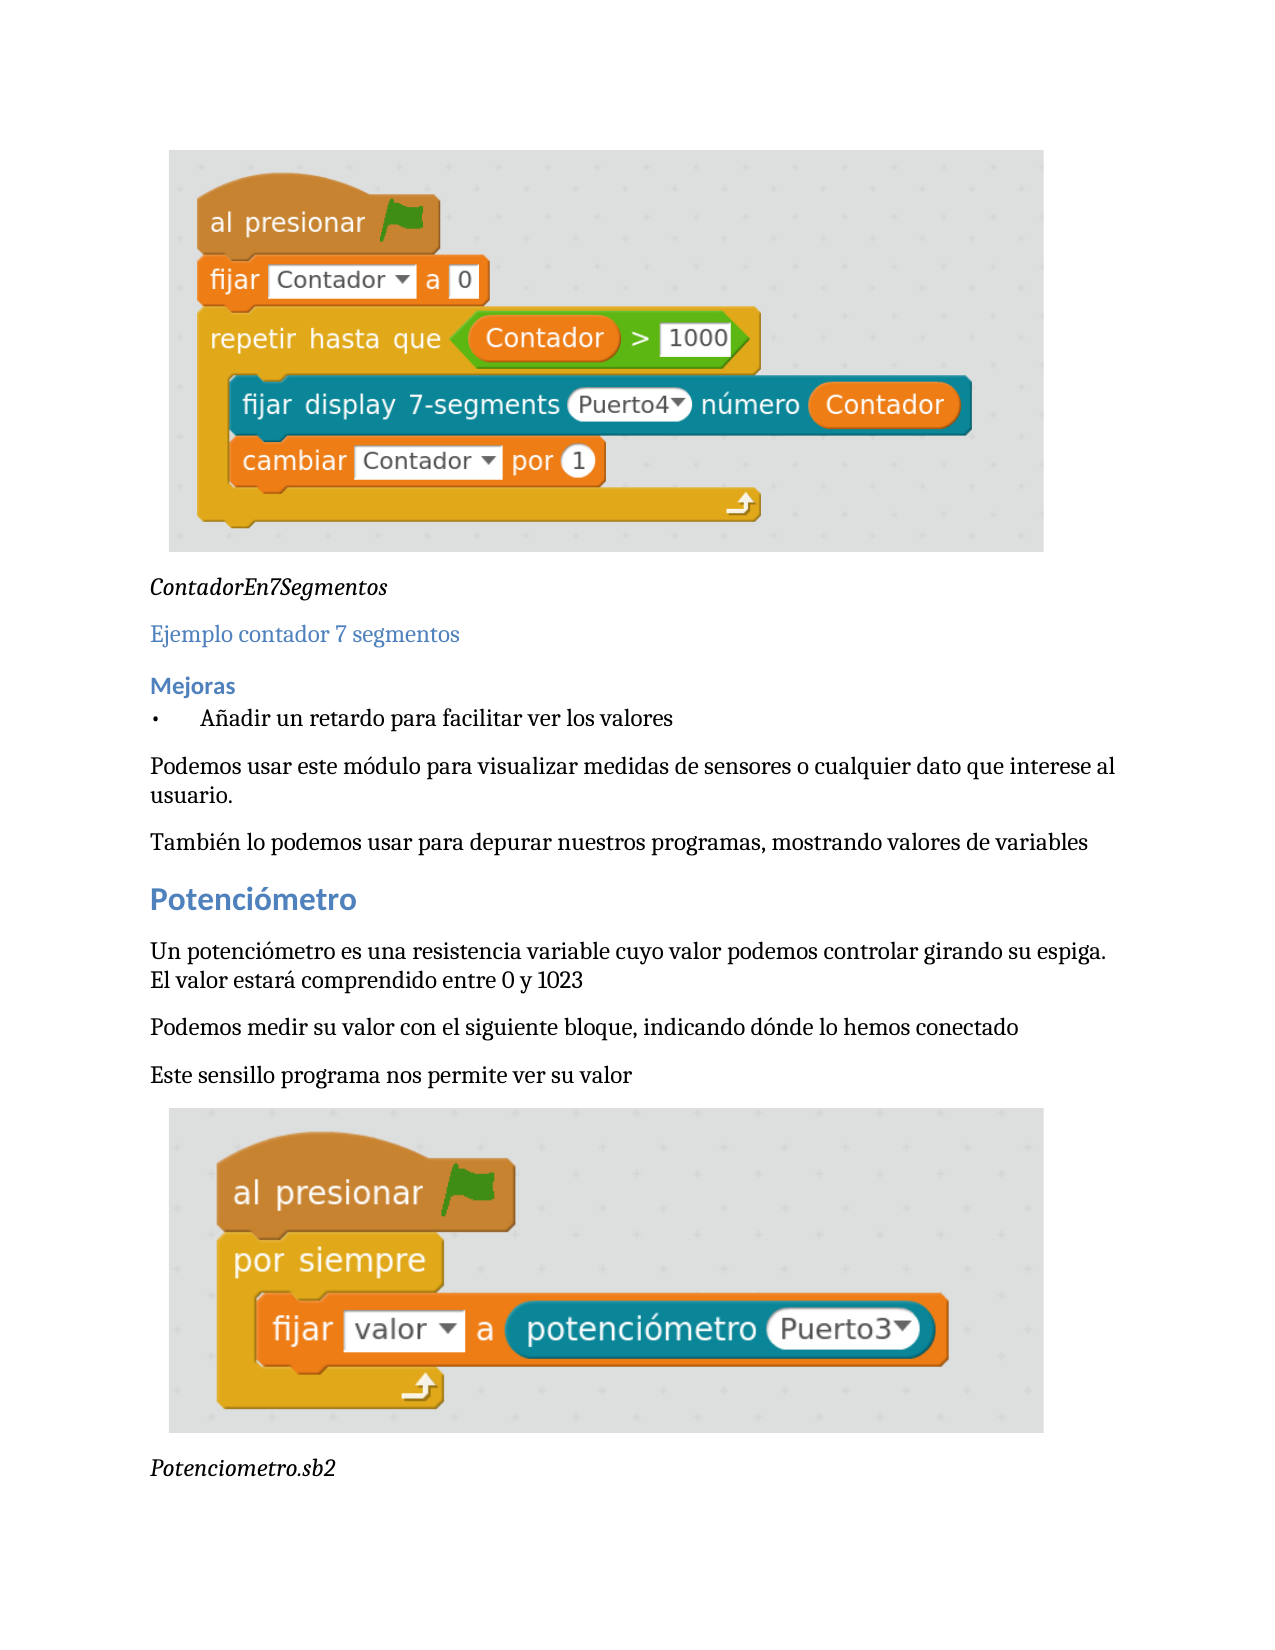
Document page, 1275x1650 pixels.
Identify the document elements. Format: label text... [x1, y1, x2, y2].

picture [168, 150, 1044, 552]
picture [168, 1108, 1044, 1433]
subtitle Potenciómetro [150, 878, 1125, 918]
list Añadir un retardo para facilitar ver los valores [150, 704, 1125, 733]
text Potenciometro.sb2 [150, 1454, 1125, 1483]
text Este sensillo programa nos permite ver su valor [150, 1061, 1125, 1089]
text Podemos medir su valor con el siguiente bloque, indicando dónde lo hemos conectado [150, 1013, 1125, 1042]
text Ejemplo contador 7 segmentos [150, 620, 1125, 649]
text Podemos usar este módulo para visualizar medidas de sensores o cualquier dato que interese al usuario. [150, 752, 1125, 809]
text Un potenciómetro es una resistencia variable cuyo valor podemos controlar girando su espiga. El valor estará comprendido entre 0 y 1023 [150, 937, 1125, 994]
text También lo podemos usar para depurar nuestros programas, mostrando valores de variables [150, 828, 1125, 857]
text ContadorEn7Segmentos [150, 573, 1125, 602]
subtitle Mejoras [150, 670, 1125, 701]
